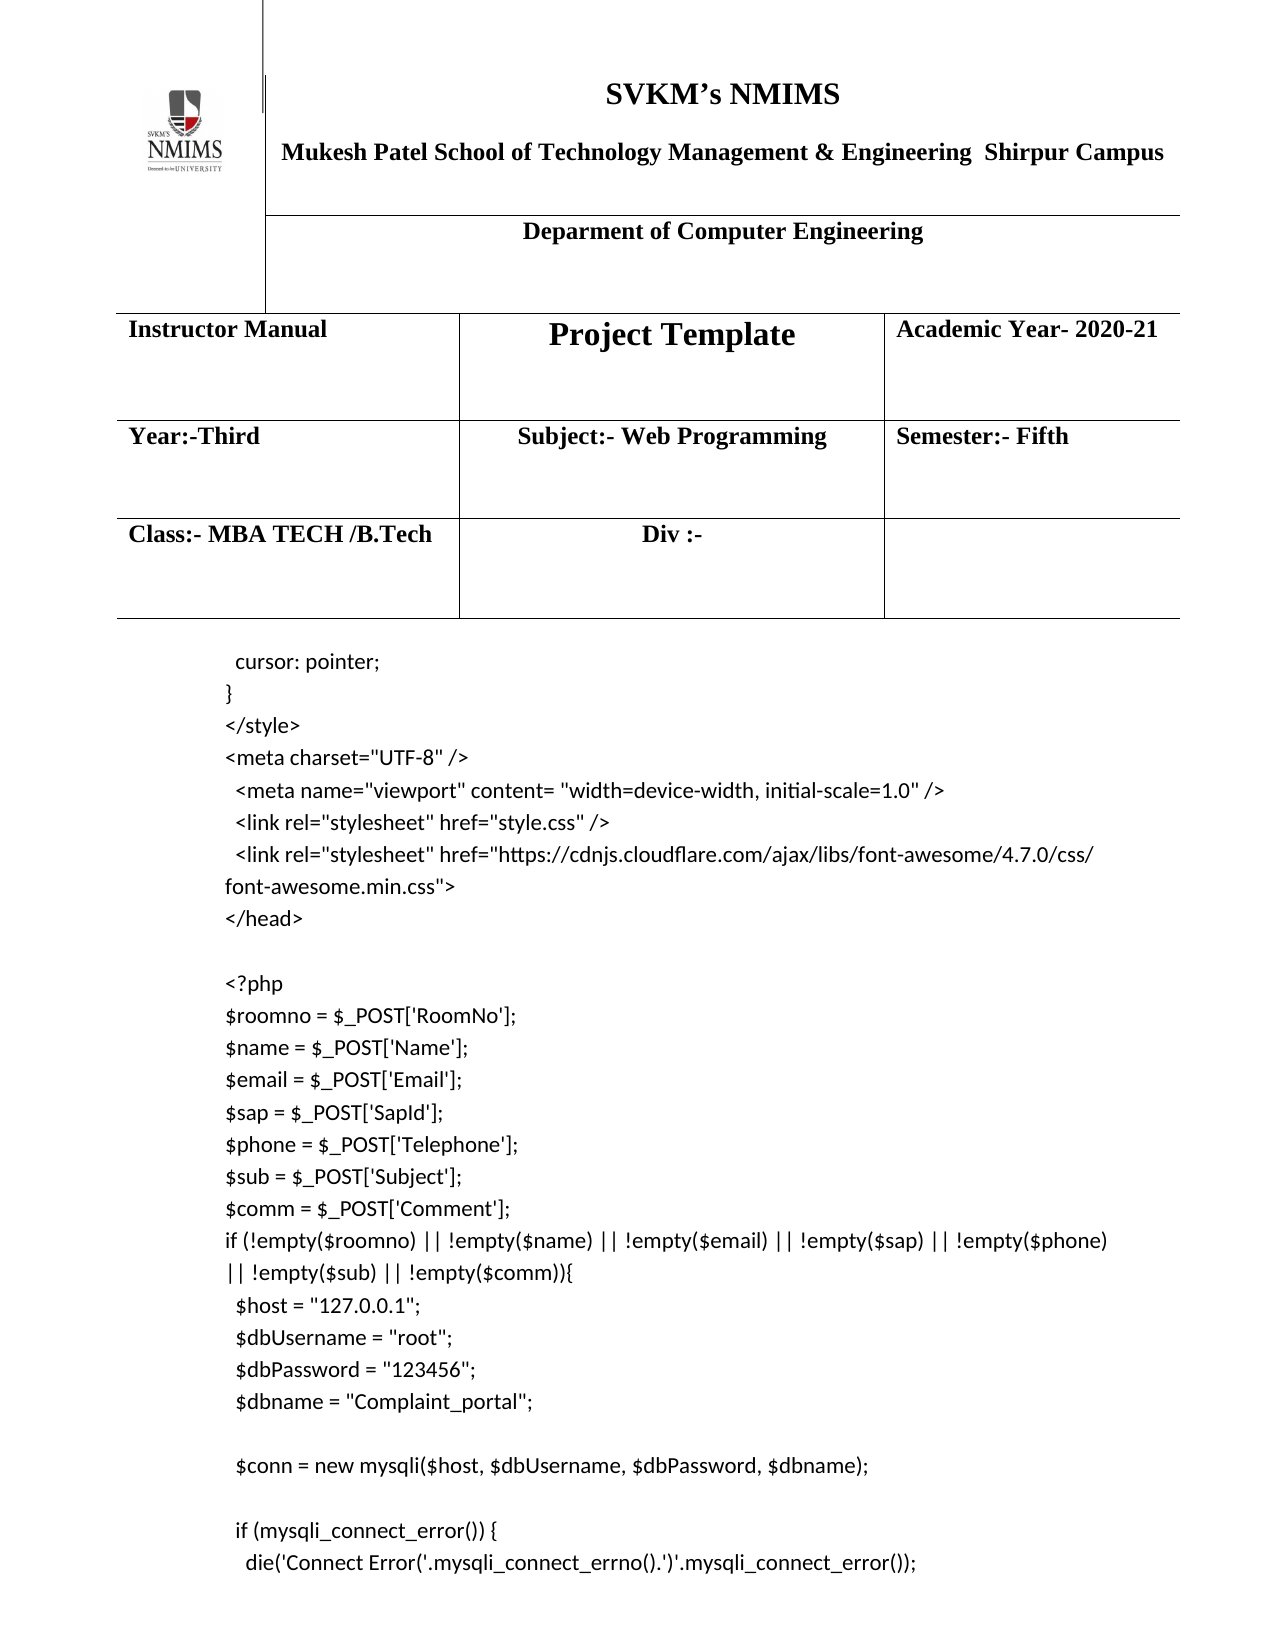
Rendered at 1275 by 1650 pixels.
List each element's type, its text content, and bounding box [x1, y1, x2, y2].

list <meta name="viewport" content= "width=device-width, initial-scale=1.0" /> [225, 776, 1125, 804]
list $dbname = "Complaint_portal"; [225, 1387, 1125, 1415]
list $sub = $_POST['Subject']; [225, 1162, 1125, 1190]
list $conn = new mysqli($host, $dbUsername, $dbPassword, $dbname); [225, 1452, 1125, 1480]
list } [225, 679, 1125, 707]
list die('Connect Error('.mysqli_connect_errno().')'.mysqli_connect_error()); [225, 1548, 1125, 1576]
list </style> [225, 711, 1125, 739]
list <?php [225, 969, 1125, 997]
list <meta charset="UTF-8" /> [225, 743, 1125, 772]
list $email = $_POST['Email']; [225, 1065, 1125, 1093]
list </head> [225, 904, 1125, 932]
list $phone = $_POST['Telephone']; [225, 1130, 1125, 1158]
list $comm = $_POST['Comment']; [225, 1194, 1125, 1222]
list $name = $_POST['Name']; [225, 1033, 1125, 1061]
list $sap = $_POST['SapId']; [225, 1098, 1125, 1126]
list if (!empty($roomno) || !empty($name) || !empty($email) || !empty($sap) || !empty($phone) || !empty($sub) || !empty($comm)){ [225, 1226, 1125, 1287]
list $dbPassword = "123456"; [225, 1355, 1125, 1383]
list $dbUsername = "root"; [225, 1323, 1125, 1351]
list if (mysqli_connect_error()) { [225, 1516, 1125, 1544]
list $host = "127.0.0.1"; [225, 1291, 1125, 1319]
list <link rel="stylesheet" href="https://cdnjs.cloudflare.com/ajax/libs/font-awesome/4.7.0/css/font-awesome.min.css"> [225, 840, 1125, 900]
picture [141, 89, 226, 171]
list $roomno = $_POST['RoomNo']; [225, 1001, 1125, 1029]
list cursor: pointer; [225, 647, 1125, 675]
list <link rel="stylesheet" href="style.css" /> [225, 808, 1125, 836]
